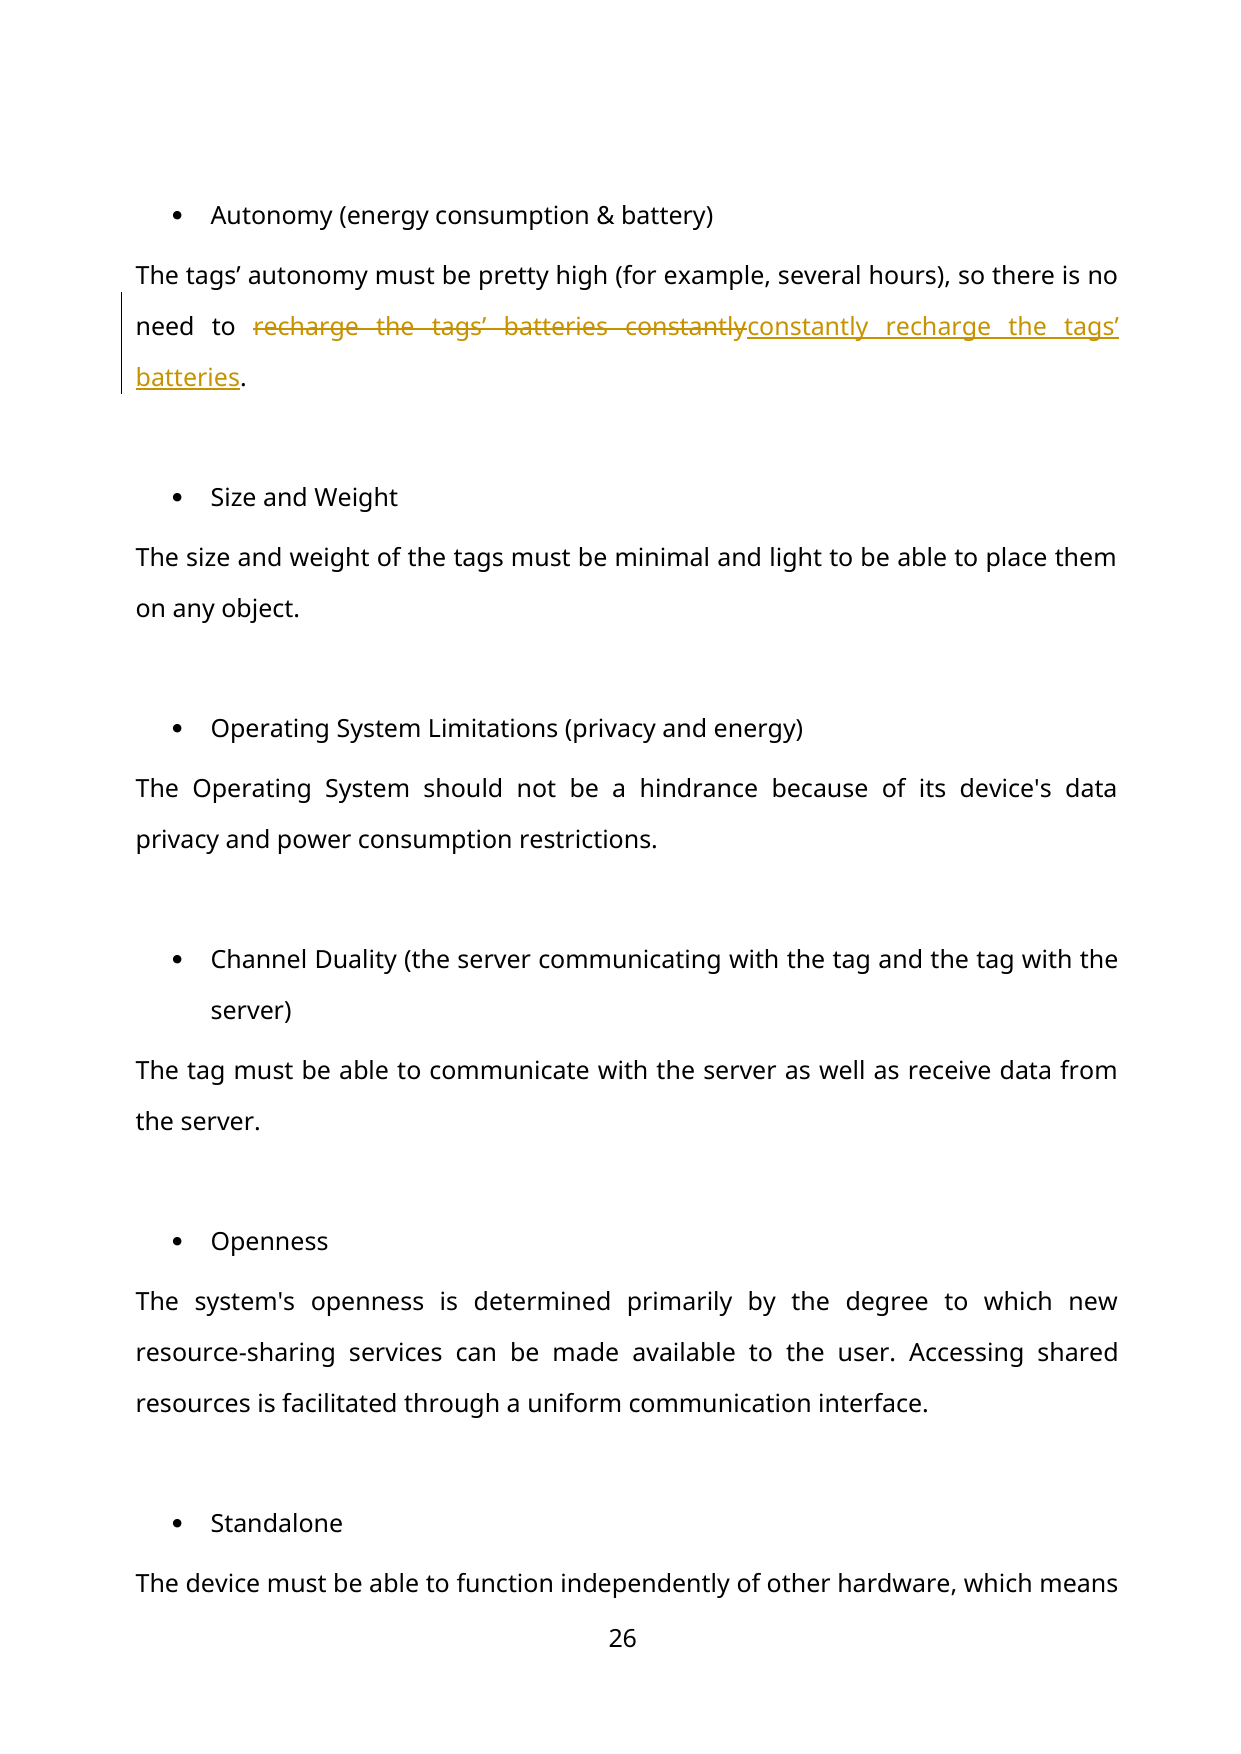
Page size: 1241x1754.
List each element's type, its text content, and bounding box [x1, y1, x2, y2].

list Size and Weight [173, 479, 1119, 514]
list Channel Duality (the server communicating with the tag and the tag with the server) [173, 942, 1119, 1027]
text The tags’ autonomy must be pretty high (for example, several hours), so there is no need to . [135, 257, 1119, 394]
text The Operating System should not be a hindrance because of its device's data privacy and power consumption restrictions. [135, 771, 1119, 856]
list Autonomy (energy consumption & battery) [173, 197, 1119, 232]
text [135, 1566, 1119, 1600]
text The tag must be able to communicate with the server as well as receive data from the server. [135, 1053, 1119, 1138]
text The system's openness is determined primarily by the degree to which new resource-sharing services can be made available to the user. Accessing shared resources is facilitated through a uniform communication interface. [135, 1284, 1119, 1420]
list Operating System Limitations (privacy and energy) [173, 711, 1119, 745]
list Standalone [173, 1506, 1119, 1540]
list Openness [173, 1224, 1119, 1258]
text The size and weight of the tags must be minimal and light to be able to place them on any object. [135, 539, 1119, 625]
